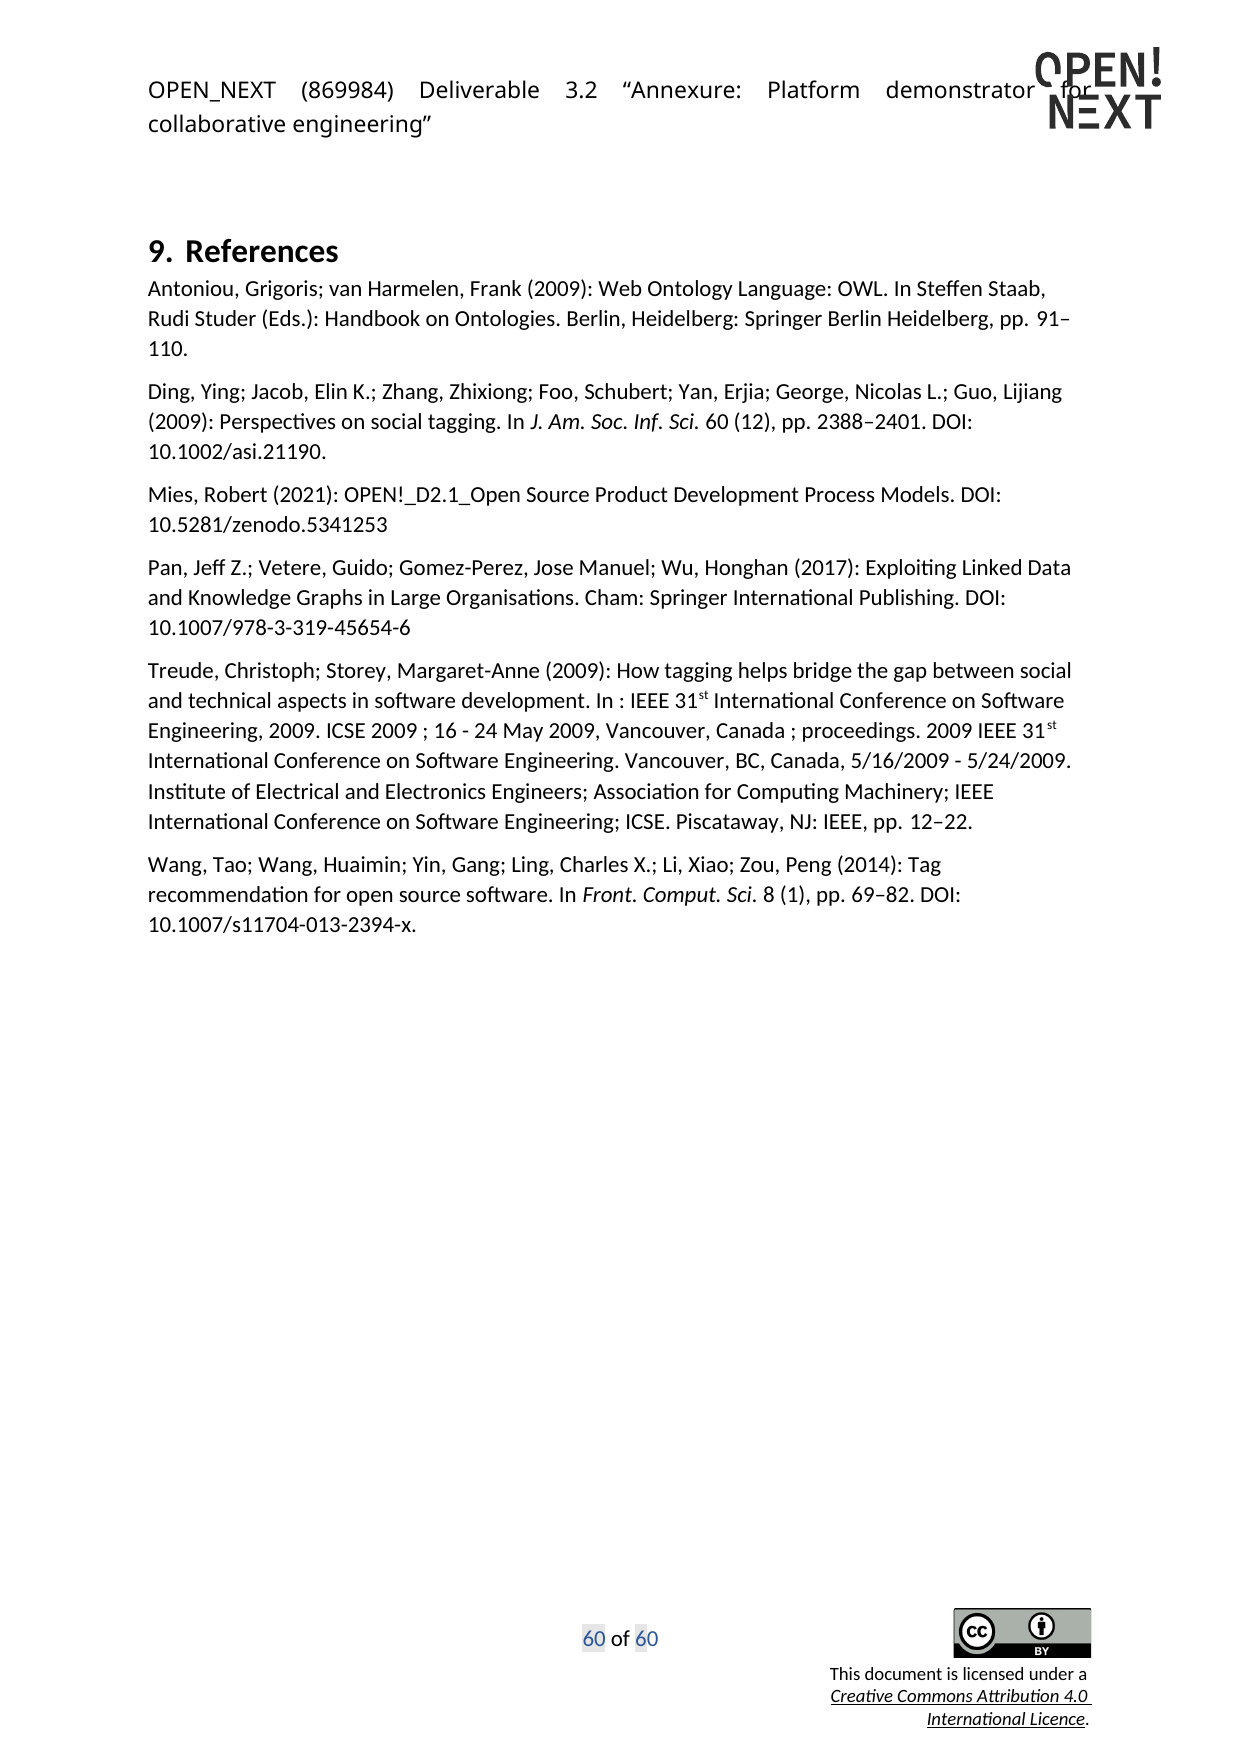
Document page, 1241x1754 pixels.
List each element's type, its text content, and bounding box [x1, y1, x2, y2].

text Ding, Ying; Jacob, Elin K.; Zhang, Zhixiong; Foo, Schubert; Yan, Erjia; George, Nicolas L.; Guo, Lijiang (2009): Perspectives on social tagging. In J. Am. Soc. Inf. Sci. 60 (12), pp. 2388–2401. DOI: 10.1002/asi.21190. [148, 377, 1092, 465]
text Pan, Jeff Z.; Vetere, Guido; Gomez-Perez, Jose Manuel; Wu, Honghan (2017): Exploiting Linked Data and Knowledge Graphs in Large Organisations. Cham: Springer International Publishing. DOI: 10.1007/978-3-319-45654-6 [148, 553, 1092, 641]
subtitle References [148, 230, 1092, 271]
picture [953, 1608, 1092, 1658]
text Antoniou, Grigoris; van Harmelen, Frank (2009): Web Ontology Language: OWL. In Steffen Staab, Rudi Studer (Eds.): Handbook on Ontologies. Berlin, Heidelberg: Springer Berlin Heidelberg, pp. 91–110. [148, 274, 1092, 362]
text Wang, Tao; Wang, Huaimin; Yin, Gang; Ling, Charles X.; Li, Xiao; Zou, Peng (2014): Tag recommendation for open source software. In Front. Comput. Sci. 8 (1), pp. 69–82. DOI: 10.1007/s11704-013-2394-x. [148, 850, 1092, 938]
text Treude, Christoph; Storey, Margaret-Anne (2009): How tagging helps bridge the gap between social and technical aspects in software development. In : IEEE 31st International Conference on Software Engineering, 2009. ICSE 2009 ; 16 - 24 May 2009, Vancouver, Canada ; proceedings. 2009 IEEE 31st International Conference on Software Engineering. Vancouver, BC, Canada, 5/16/2009 - 5/24/2009. Institute of Electrical and Electronics Engineers; Association for Computing Machinery; IEEE International Conference on Software Engineering; ICSE. Piscataway, NJ: IEEE, pp. 12–22. [148, 656, 1092, 835]
text Mies, Robert (2021): OPEN!_D2.1_Open Source Product Development Process Models. DOI: 10.5281/zenodo.5341253 [148, 480, 1092, 538]
